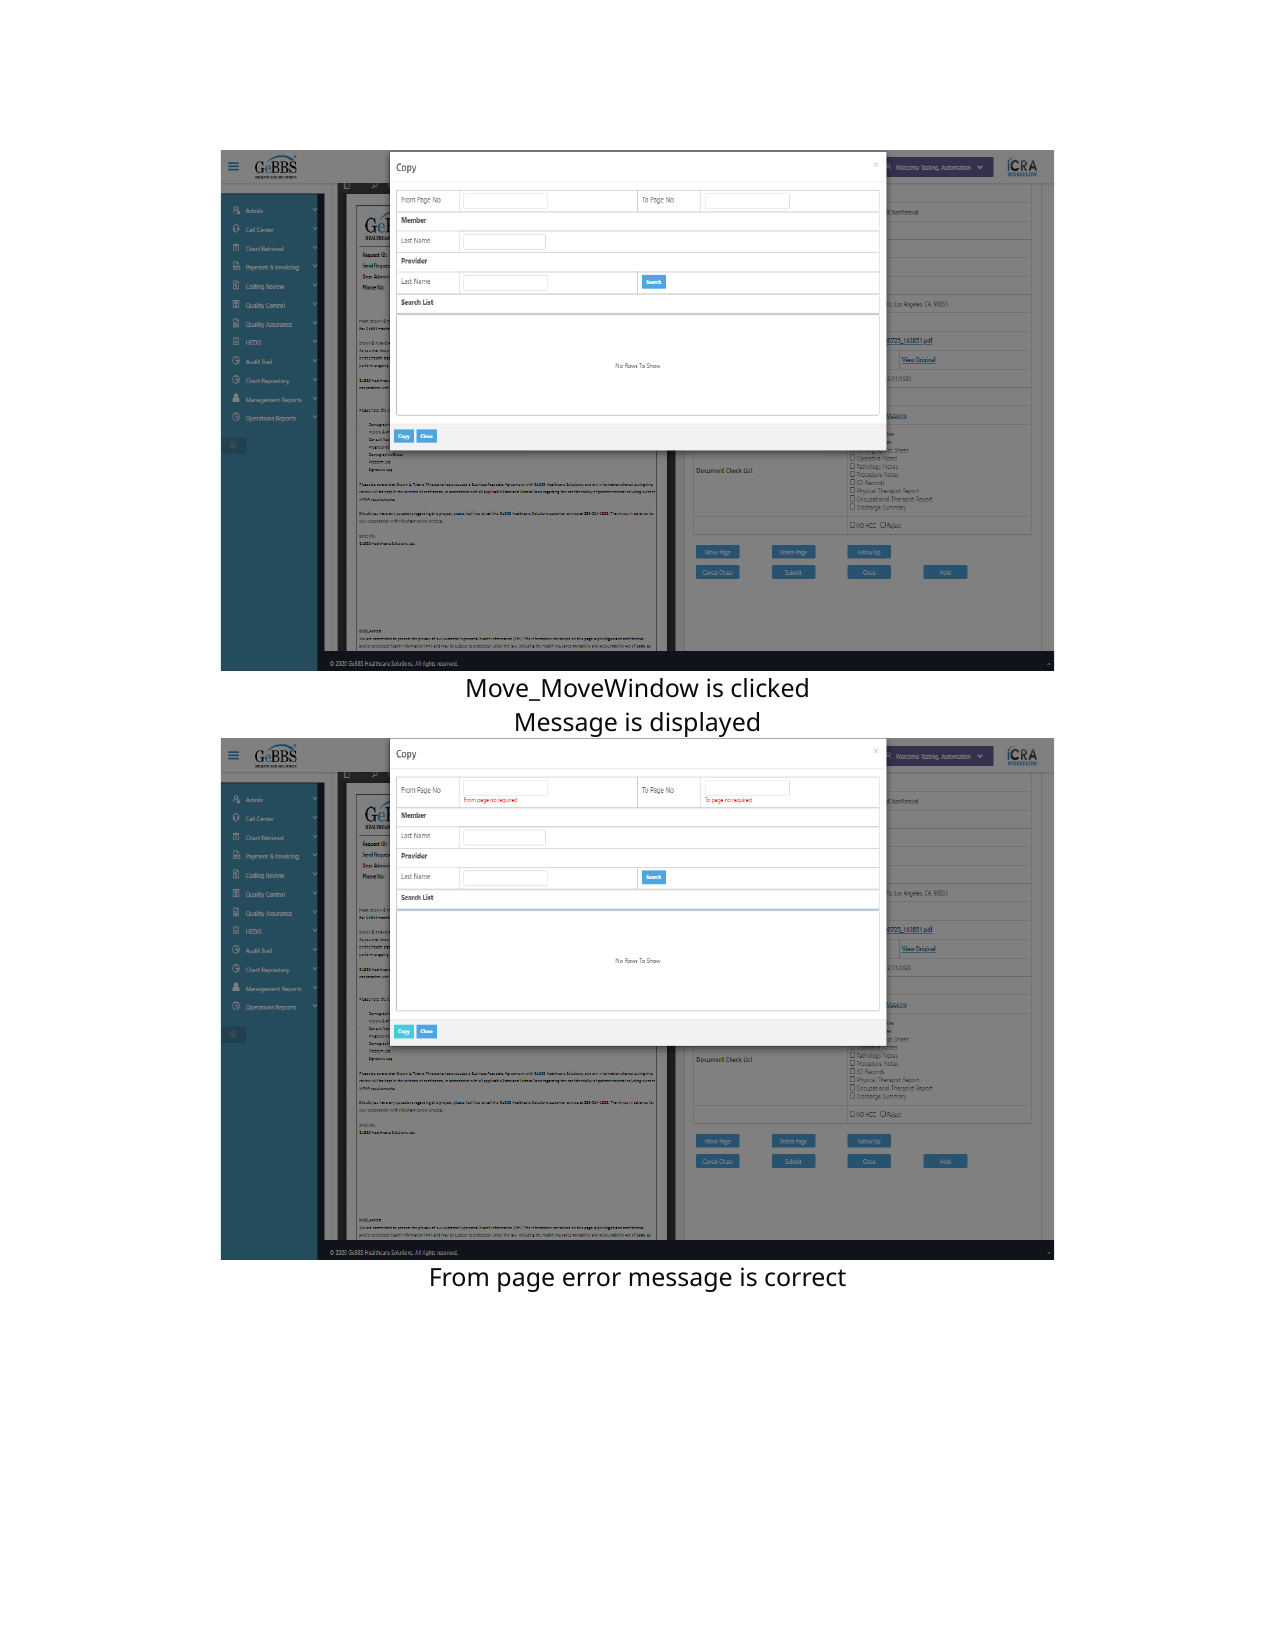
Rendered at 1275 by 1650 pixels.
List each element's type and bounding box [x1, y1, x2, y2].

picture [220, 150, 1055, 671]
text [150, 150, 1125, 1294]
picture [220, 738, 1055, 1260]
